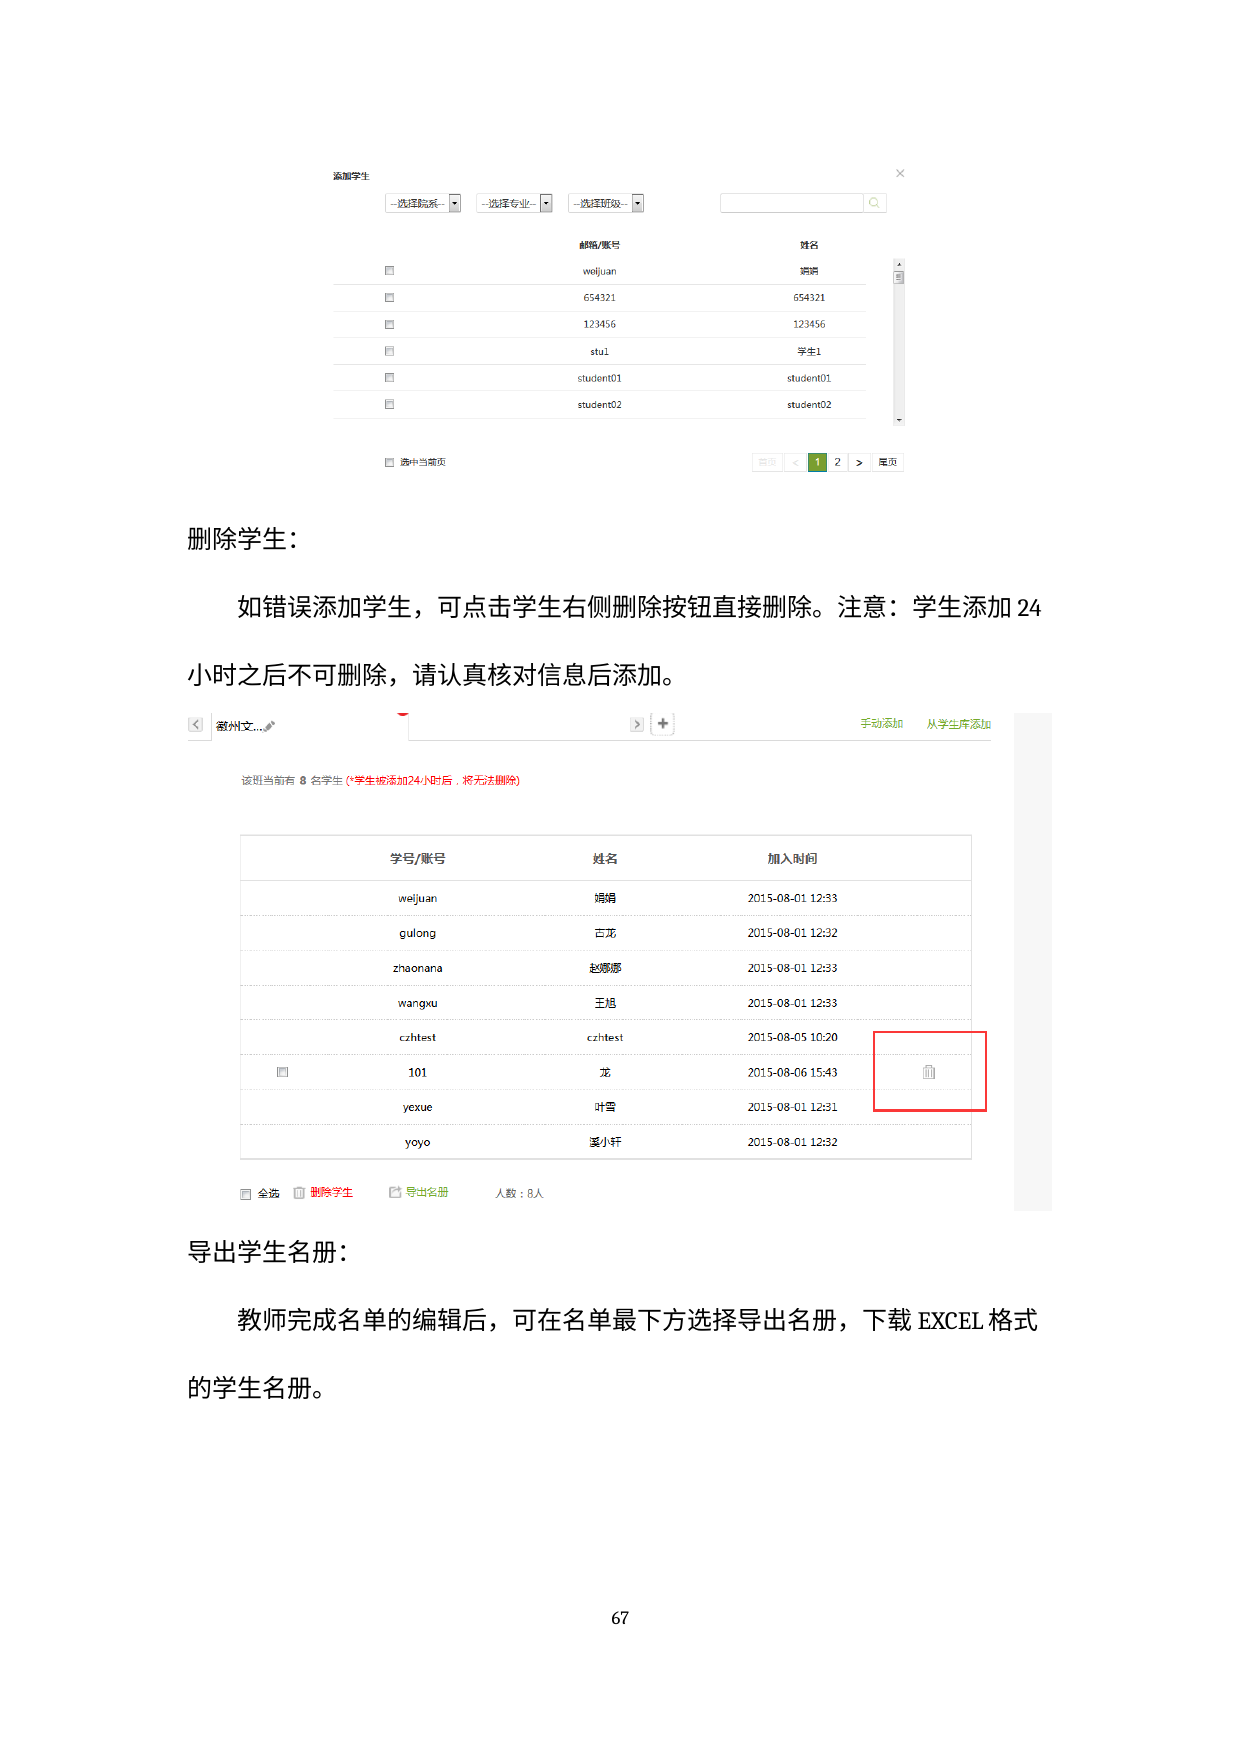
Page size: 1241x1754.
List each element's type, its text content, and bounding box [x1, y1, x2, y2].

text 如错误添加学生，可点击学生右侧删除按钮直接删除。注意：学生添加24小时之后不可删除，请认真核对信息后添加。 [187, 571, 1053, 707]
picture [187, 713, 1052, 1211]
text 教师完成名单的编辑后，可在名单最下方选择导出名册，下载EXCEL格式的学生名册。 [187, 1284, 1053, 1420]
text 导出学生名册： [187, 1217, 1053, 1284]
text 删除学生： [187, 503, 1053, 571]
picture [331, 163, 910, 479]
